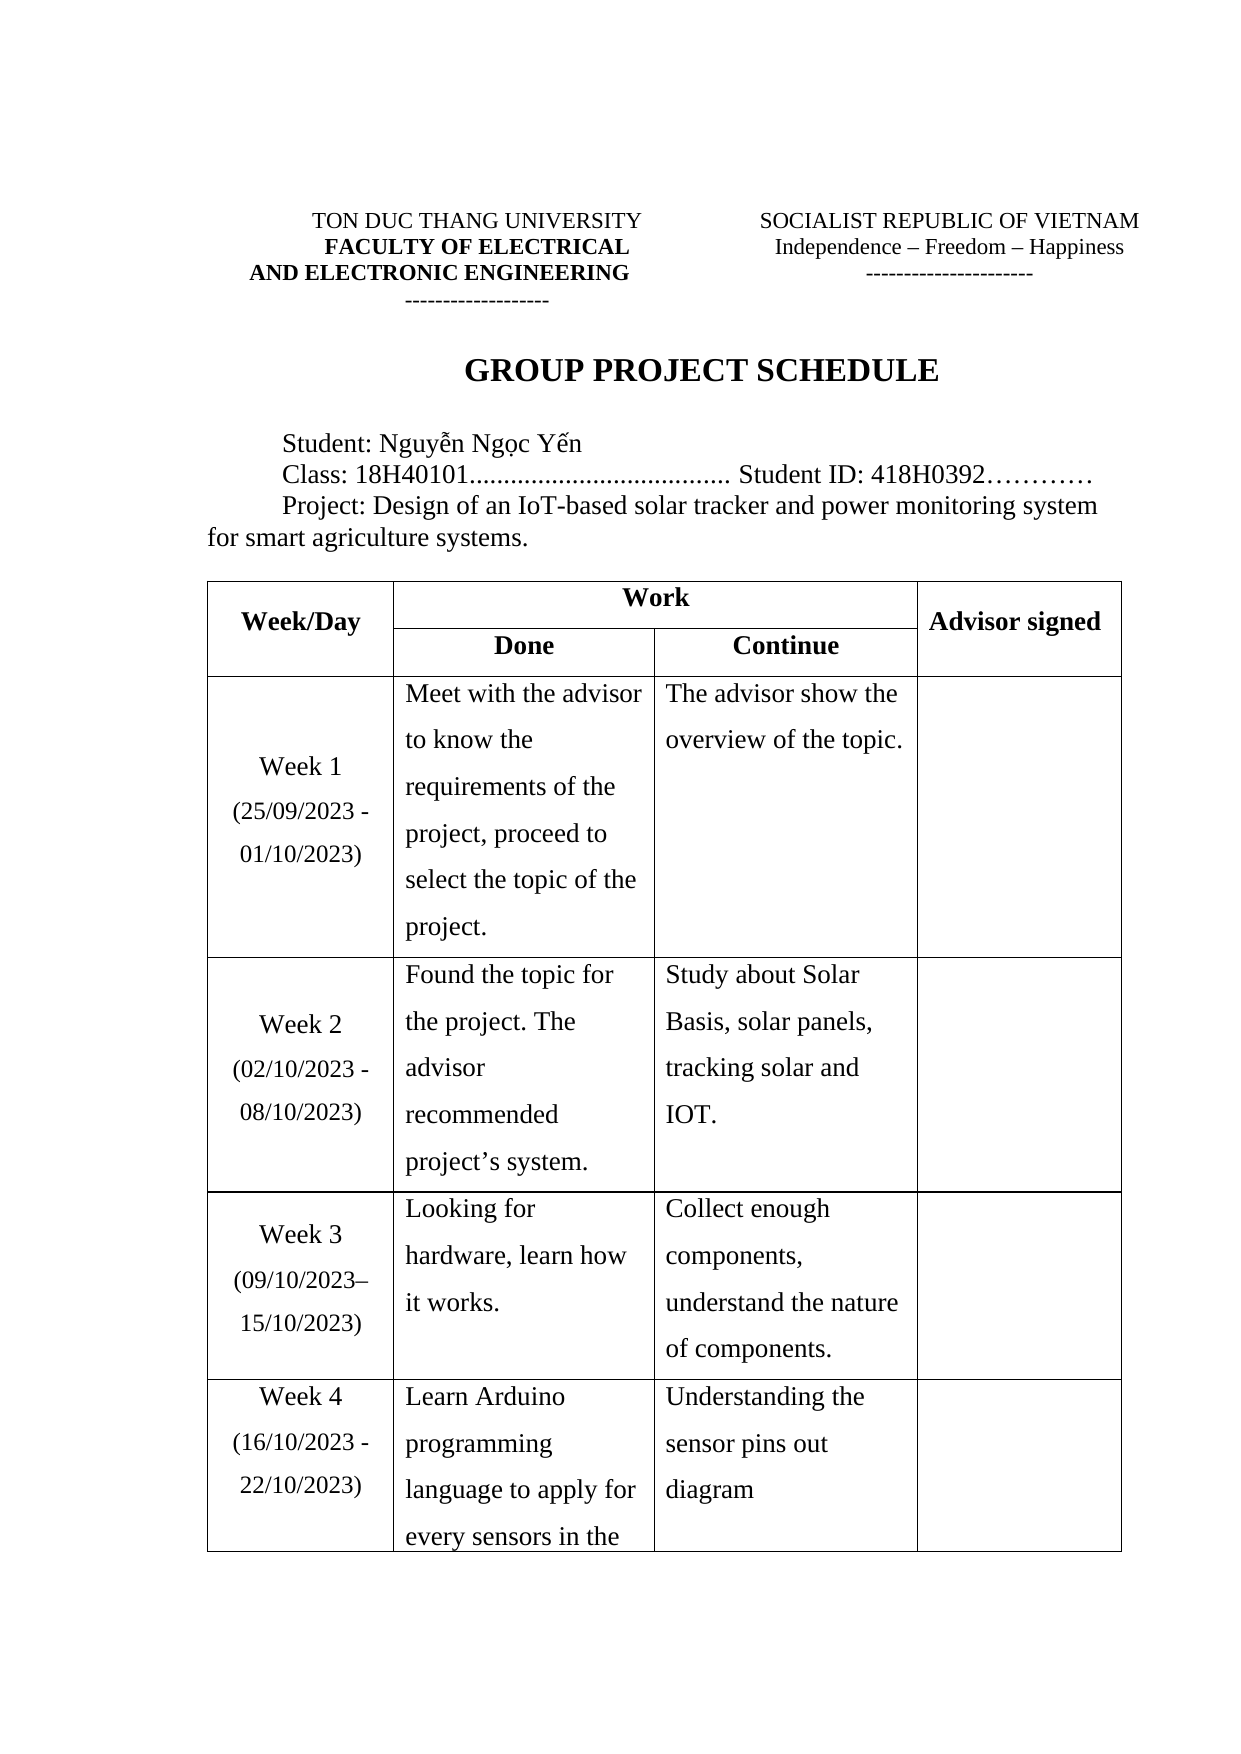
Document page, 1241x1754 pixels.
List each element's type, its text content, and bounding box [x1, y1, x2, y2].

table_cell Meet with the advisor to know the requirements of the project, proceed to select the topic of the project. [394, 677, 654, 957]
table_header TON DUC THANG UNIVERSITY FACULTY OF ELECTRICAL AND ELECTRONIC ENGINEERING ------------------- [218, 207, 661, 312]
table_cell Continue [655, 629, 917, 676]
table_cell Week 2 (02/10/2023 - 08/10/2023) [208, 958, 393, 1191]
table_cell [918, 677, 1121, 957]
text Class: 18H40101 Student ID: 418H0392………… [207, 458, 1122, 489]
text Student: Nguyễn Ngọc Yến [207, 427, 1122, 458]
table_cell [918, 958, 1121, 1191]
table_cell Week 1 (25/09/2023 - 01/10/2023) [208, 677, 393, 957]
text Project: Design of an IoT-based solar tracker and power monitoring system for smart agriculture systems. [207, 489, 1122, 552]
table_header Work [394, 582, 917, 628]
text GROUP PROJECT SCHEDULE [207, 351, 1122, 389]
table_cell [208, 1380, 393, 1551]
table_cell [918, 1193, 1121, 1379]
table_header Advisor signed [918, 582, 1121, 676]
table_cell Found the topic for the project. The advisor recommended project’s system. [394, 958, 654, 1191]
table_cell The advisor show the overview of the topic. [655, 677, 917, 957]
table_header SOCIALIST REPUBLIC OF VIETNAM Independence – Freedom – Happiness ---------------------- [661, 207, 1163, 312]
table_cell Collect enough components, understand the nature of components. [655, 1193, 917, 1379]
table_cell Done [394, 629, 654, 676]
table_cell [655, 1380, 917, 1551]
table_header Week/Day [208, 582, 393, 676]
table_cell Week 3 (09/10/2023– 15/10/2023) [208, 1193, 393, 1379]
table_cell [918, 1380, 1121, 1551]
table_cell Study about Solar Basis, solar panels, tracking solar and IOT. [655, 958, 917, 1191]
table_cell Looking for hardware, learn how it works. [394, 1193, 654, 1379]
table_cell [394, 1380, 654, 1551]
